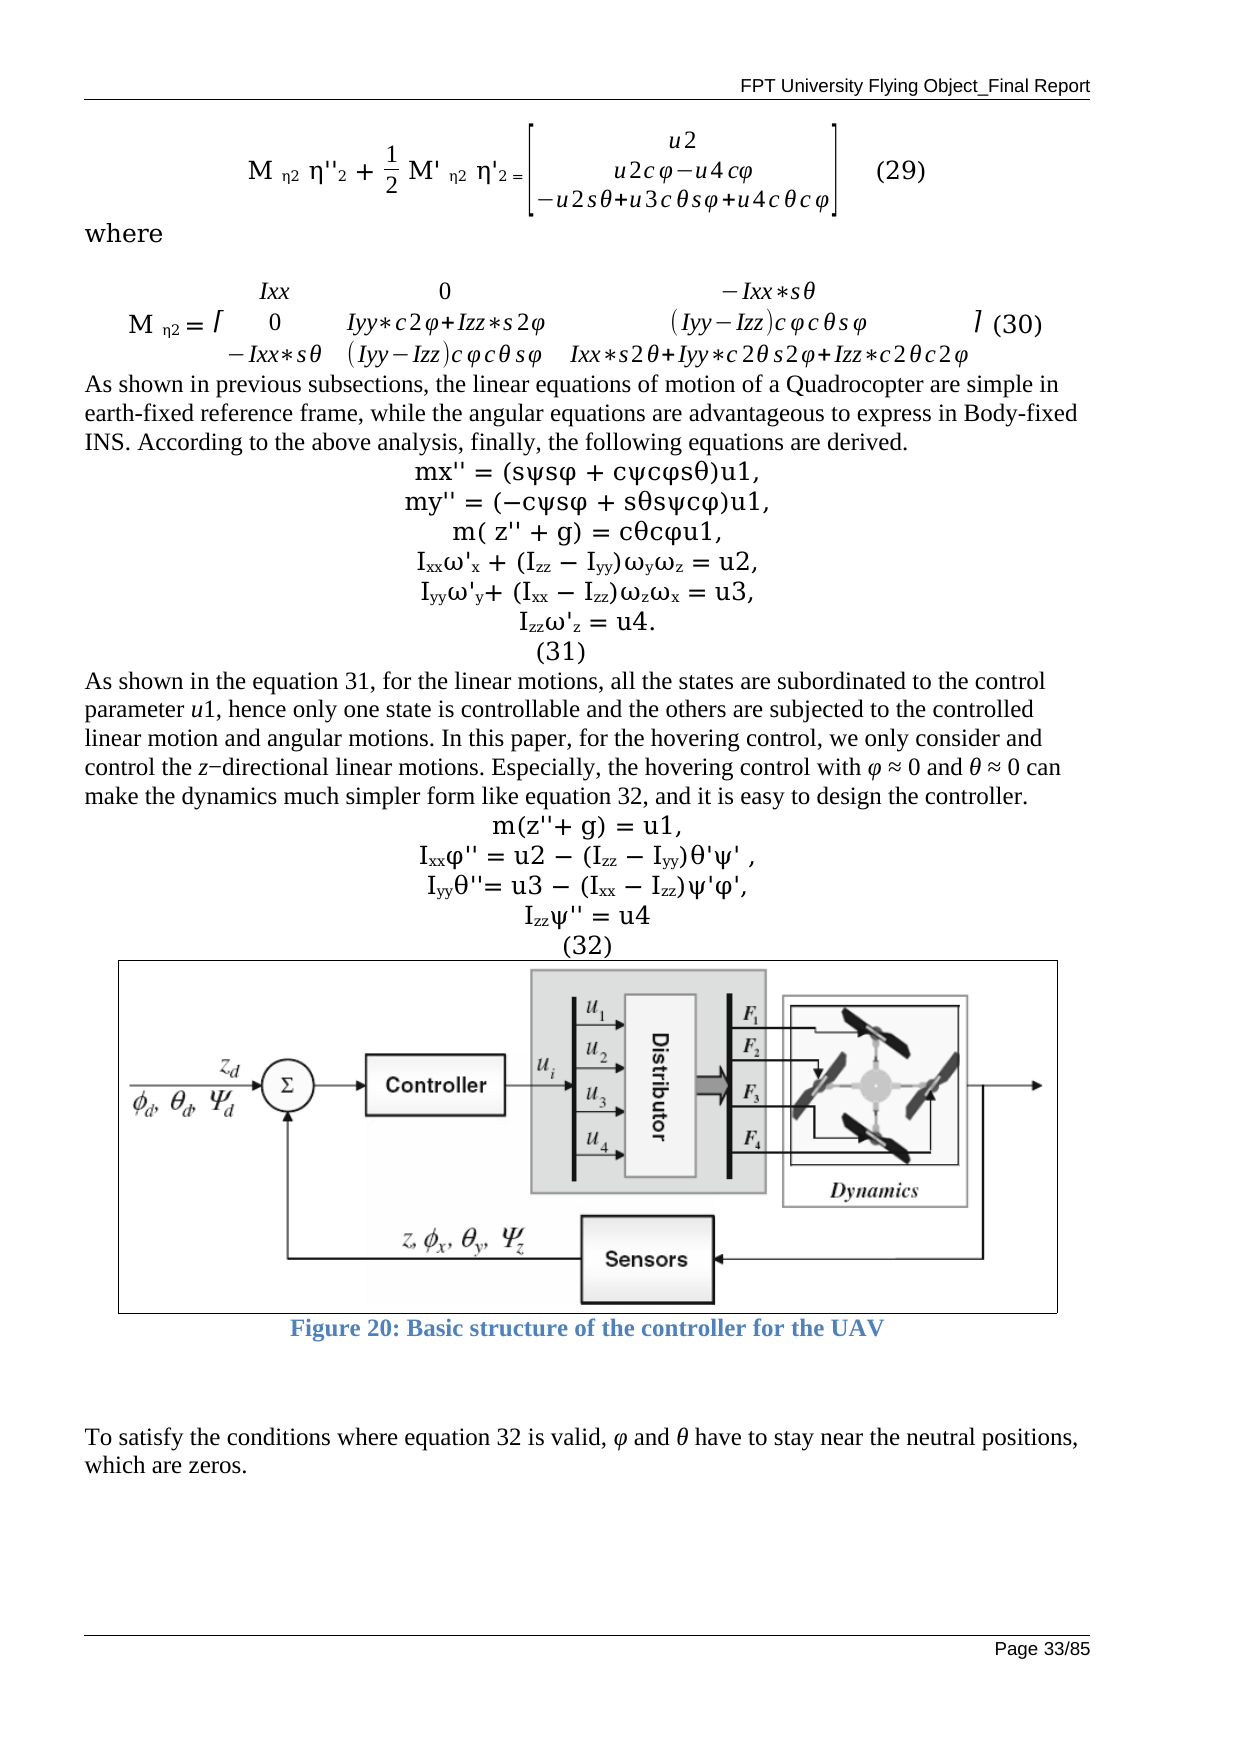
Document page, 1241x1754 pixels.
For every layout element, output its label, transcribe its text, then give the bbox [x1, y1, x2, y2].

text Iyyω'y+ (Ixx − Izz)ωzωx = u3, [84, 576, 1090, 606]
text Izzψ'' = u4 [84, 899, 1090, 929]
text (32) [84, 929, 1090, 959]
text M η2 η''2 + M' η2 η'2 = (29) [84, 122, 1090, 218]
text As shown in the equation 31, for the linear motions, all the states are subordinated to the control parameter u1, hence only one state is controllable and the others are subjected to the controlled linear motion and angular motions. In this paper, for the hovering control, we only consider and control the z−directional linear motions. Especially, the hovering control with φ ≈ 0 and θ ≈ 0 can make the dynamics much simpler form like equation 32, and it is easy to design the controller. [84, 666, 1090, 809]
text m(z''+ g) = u1, [84, 809, 1090, 839]
text Izzω'z = u4. [84, 606, 1090, 636]
picture [119, 961, 1057, 1313]
text (31) [84, 636, 1090, 666]
text Figure 20: Basic structure of the controller for the UAV [84, 1313, 1090, 1342]
text Iyyθ''= u3 − (Ixx − Izz)ψ'φ', [84, 869, 1090, 899]
text m( z'' + g) = cθcφu1, [84, 516, 1090, 546]
text To satisfy the conditions where equation 32 is valid, φ and θ have to stay near the neutral positions, which are zeros. [84, 1422, 1090, 1479]
text Ixxω'x + (Izz − Iyy)ωyωz = u2, [84, 546, 1090, 576]
text my'' = (−cψsφ + sθsψcφ)u1, [84, 486, 1090, 516]
text Ixxφ'' = u2 − (Izz − Iyy)θ'ψ' , [84, 839, 1090, 869]
text M η2 = (30) [56, 278, 1116, 369]
text where [84, 218, 1090, 248]
text mx'' = (sψsφ + cψcφsθ)u1, [84, 456, 1090, 486]
text As shown in previous subsections, the linear equations of motion of a Quadrocopter are simple in earth-fixed reference frame, while the angular equations are advantageous to express in Body-fixed INS. According to the above analysis, finally, the following equations are derived. [84, 369, 1090, 456]
